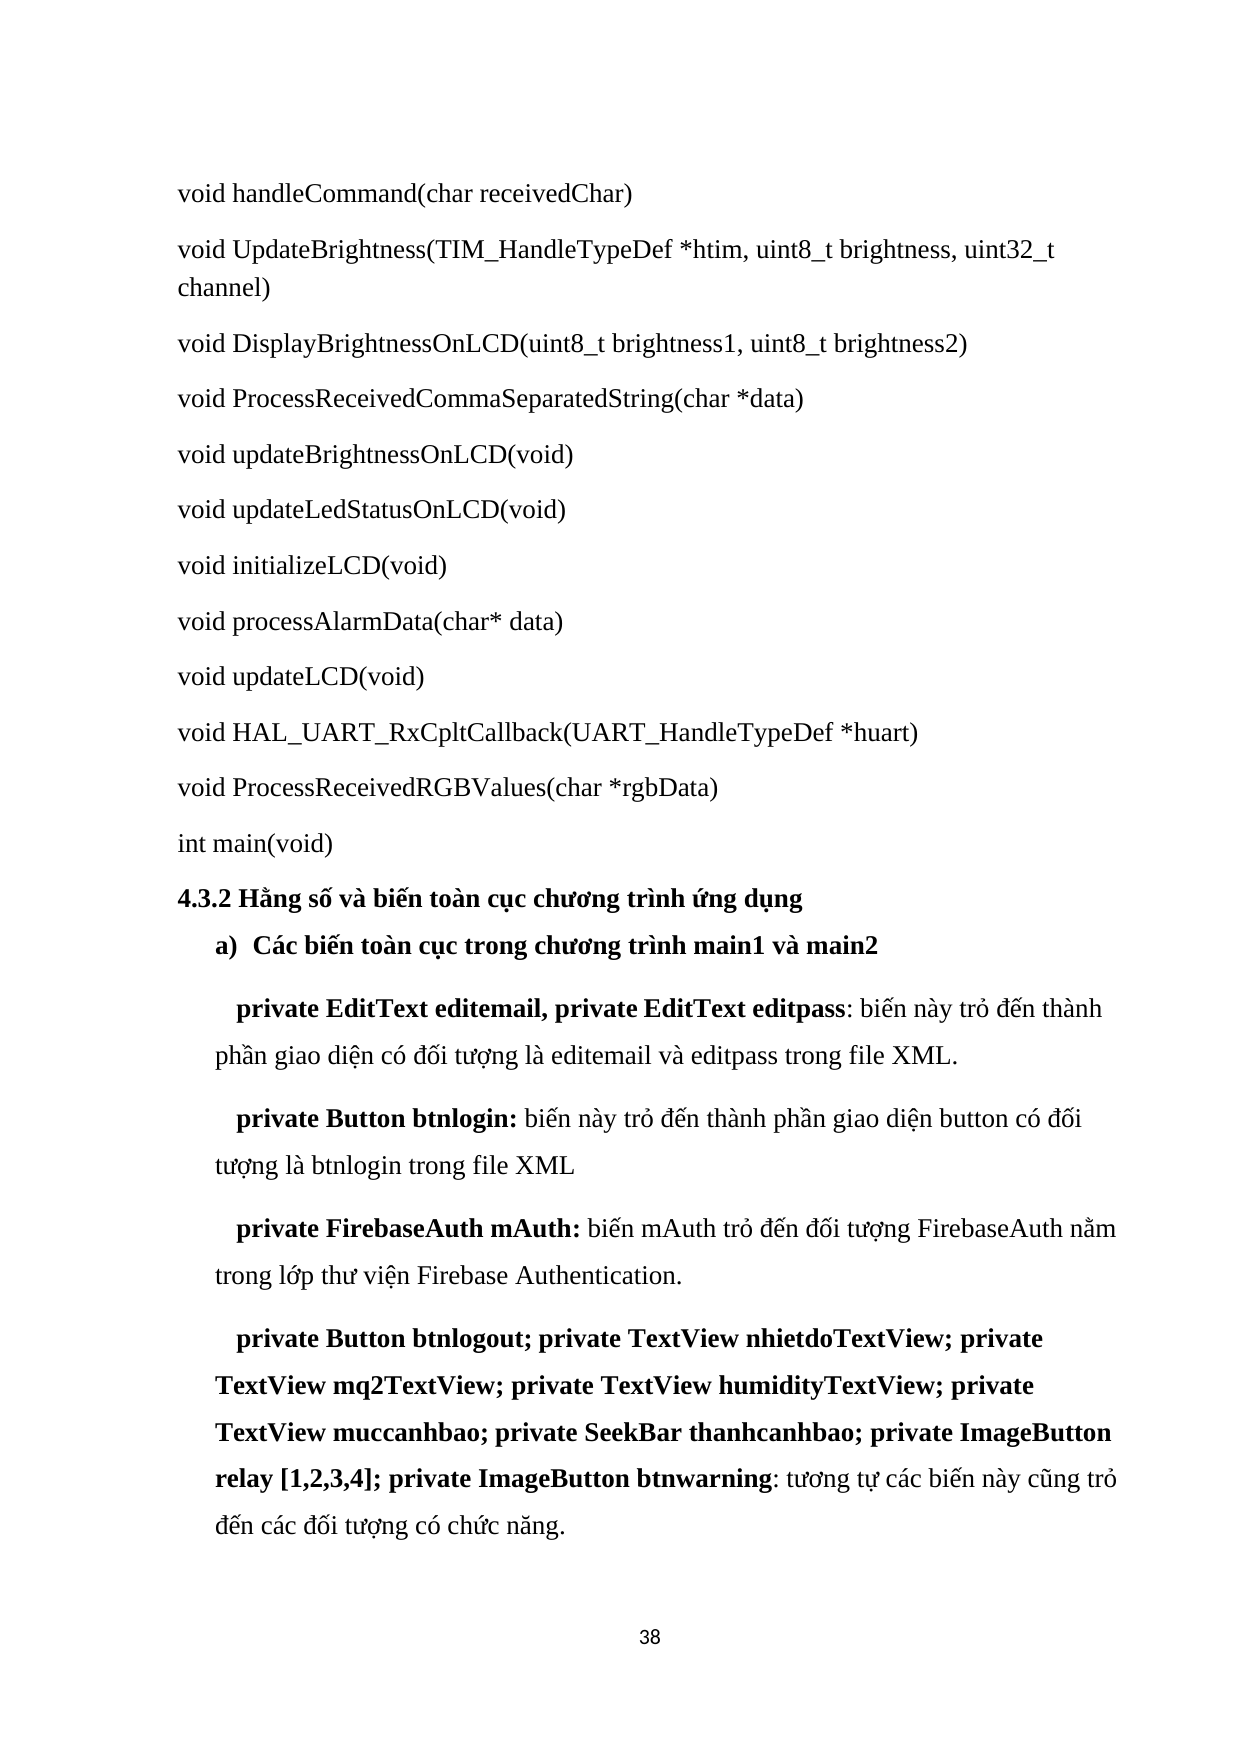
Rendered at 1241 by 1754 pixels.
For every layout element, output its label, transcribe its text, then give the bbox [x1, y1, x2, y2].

text void DisplayBrightnessOnLCD(uint8_t brightness1, uint8_t brightness2) [177, 327, 1122, 358]
subtitle 4.3.2 Hằng số và biến toàn cục chương trình ứng dụng [177, 882, 1122, 913]
text private Button btnlogout; private TextView nhietdoTextView; private TextView mq2TextView; private TextView humidityTextView; private TextView muccanhbao; private SeekBar thanhcanhbao; private ImageButton relay [1,2,3,4]; private ImageButton btnwarning: tương tự các biến này cũng trỏ đến các đối tượng có chức năng. [215, 1322, 1122, 1540]
text void HAL_UART_RxCpltCallback(UART_HandleTypeDef *huart) [177, 716, 1122, 747]
text void initializeLCD(void) [177, 549, 1122, 580]
text void processAlarmData(char* data) [177, 605, 1122, 636]
text private FirebaseAuth mAuth: biến mAuth trỏ đến đối tượng FirebaseAuth nằm trong lớp thư viện Firebase Authentication. [215, 1212, 1122, 1290]
text void UpdateBrightness(TIM_HandleTypeDef *htim, uint8_t brightness, uint32_t channel) [177, 233, 1122, 303]
text void ProcessReceivedRGBValues(char *rgbData) [177, 771, 1122, 802]
text void updateLedStatusOnLCD(void) [177, 494, 1122, 525]
text void updateBrightnessOnLCD(void) [177, 438, 1122, 469]
text void updateLCD(void) [177, 660, 1122, 691]
text private Button btnlogin: biến này trỏ đến thành phần giao diện button có đối tượng là btnlogin trong file XML [215, 1102, 1122, 1180]
text void handleCommand(char receivedChar) [177, 177, 1122, 208]
text private EditText editemail, private EditText editpass: biến này trỏ đến thành phần giao diện có đối tượng là editemail và editpass trong file XML. [215, 992, 1122, 1070]
text void ProcessReceivedCommaSeparatedString(char *data) [177, 383, 1122, 414]
list Các biến toàn cục trong chương trình main1 và main2 [215, 929, 1122, 960]
text int main(void) [177, 827, 1122, 858]
